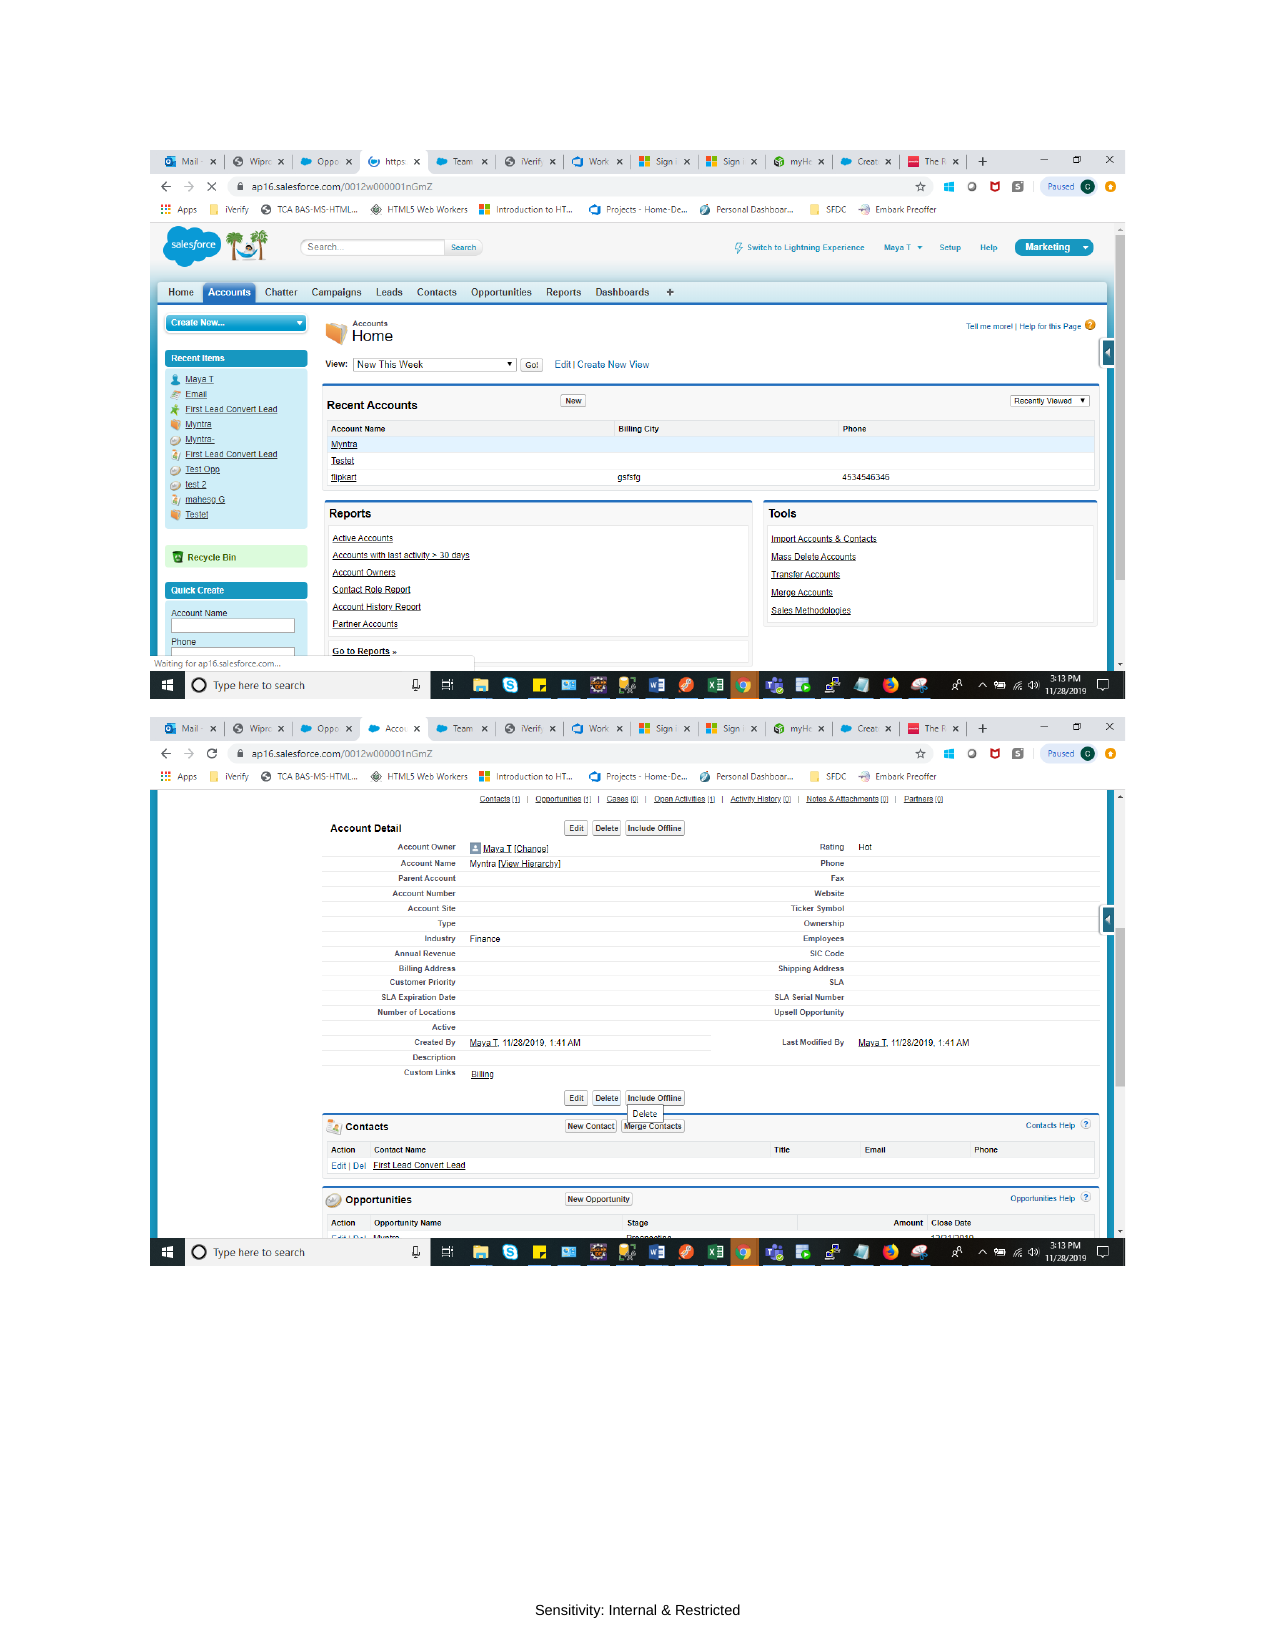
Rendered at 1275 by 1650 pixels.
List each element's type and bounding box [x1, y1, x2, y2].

picture [150, 717, 1125, 1266]
picture [150, 150, 1125, 699]
